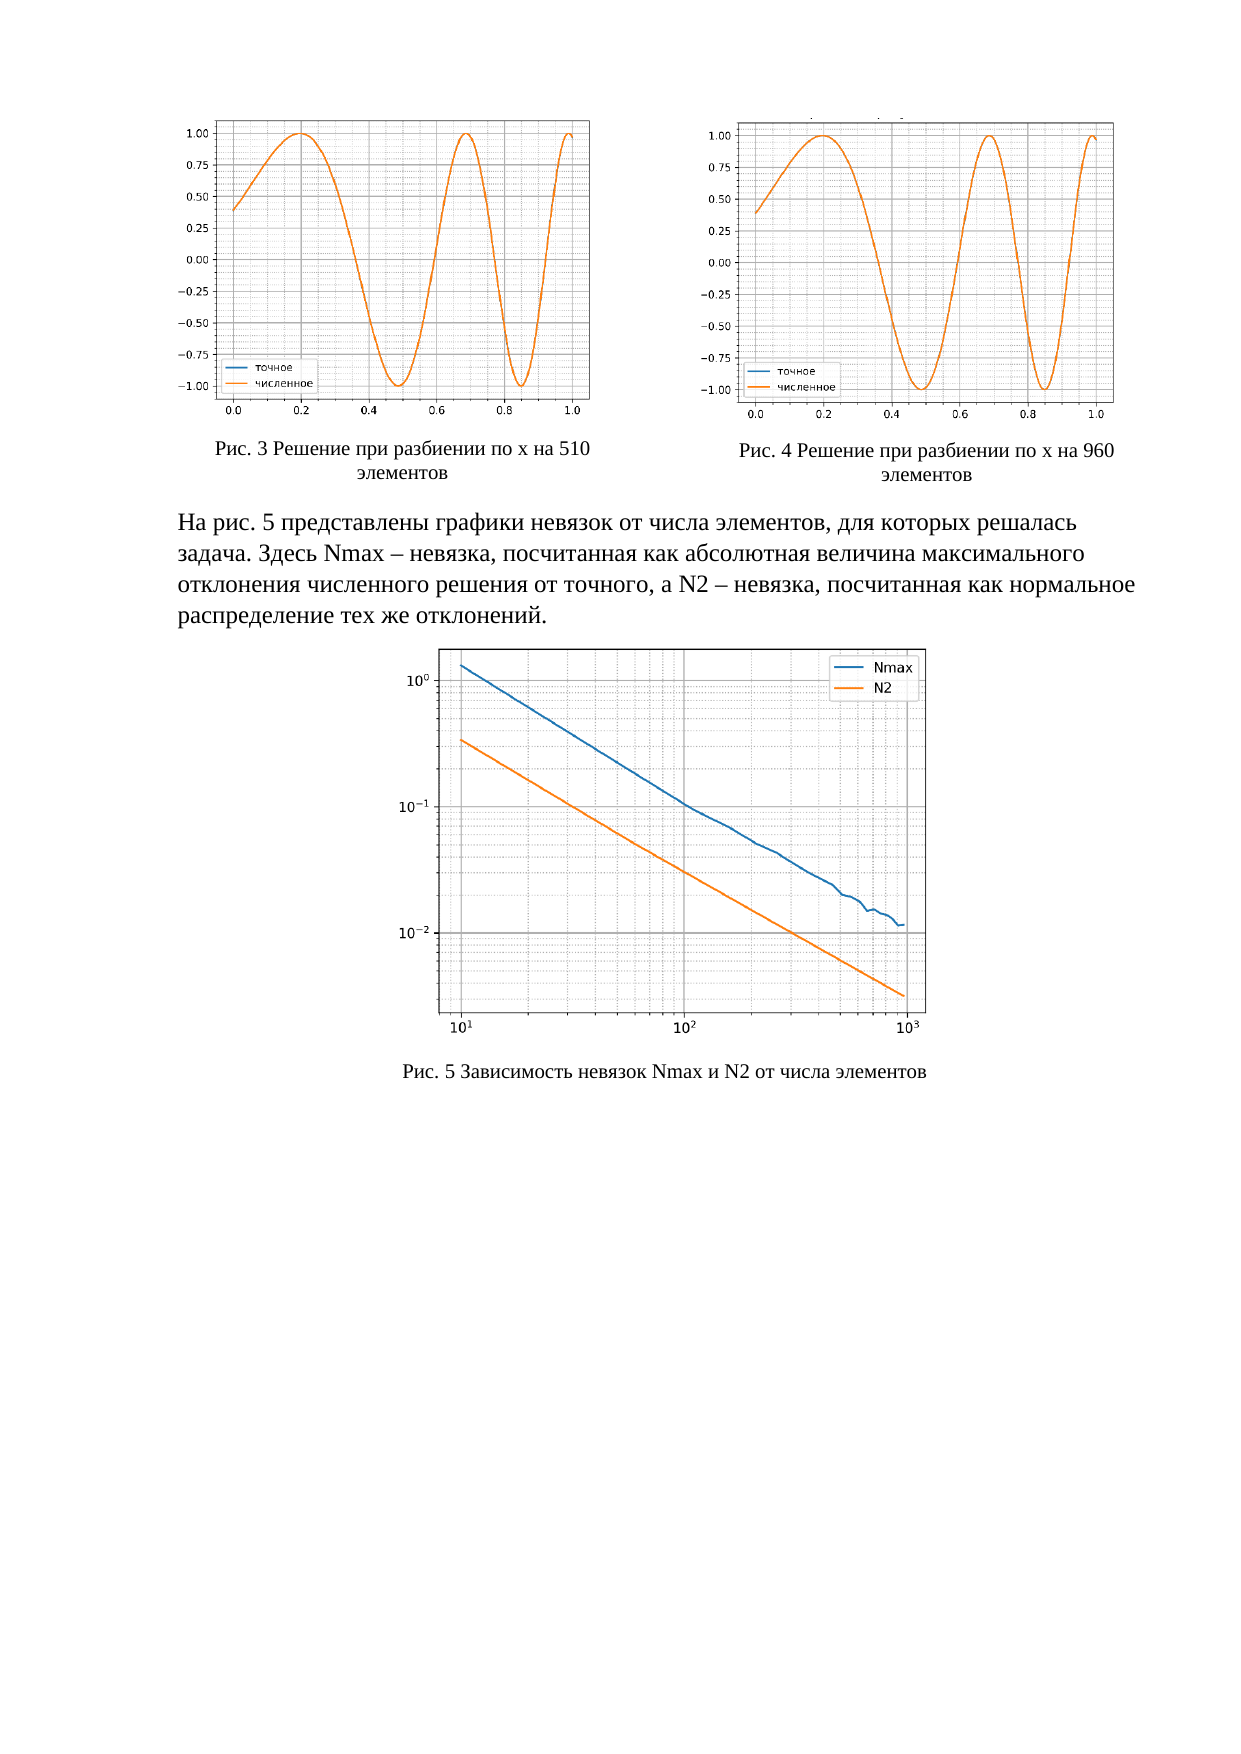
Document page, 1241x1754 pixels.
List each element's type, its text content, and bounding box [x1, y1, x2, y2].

text Рис. 4 Решение при разбиении по x на 960 элементов [701, 438, 1152, 486]
text Рис. 5 Зависимость невязок Nmax и N2 от числа элементов [177, 1059, 1152, 1083]
picture [177, 118, 591, 417]
text Рис. 3 Решение при разбиении по x на 510 элементов [177, 436, 627, 484]
picture [398, 648, 931, 1041]
text На рис. 5 представлены графики невязок от числа элементов, для которых решалась задача. Здесь Nmax – невязка, посчитанная как абсолютная величина максимального отклонения численного решения от точного, а N2 – невязка, посчитанная как нормальное распределение тех же отклонений. [177, 507, 1152, 629]
picture [701, 118, 1115, 420]
